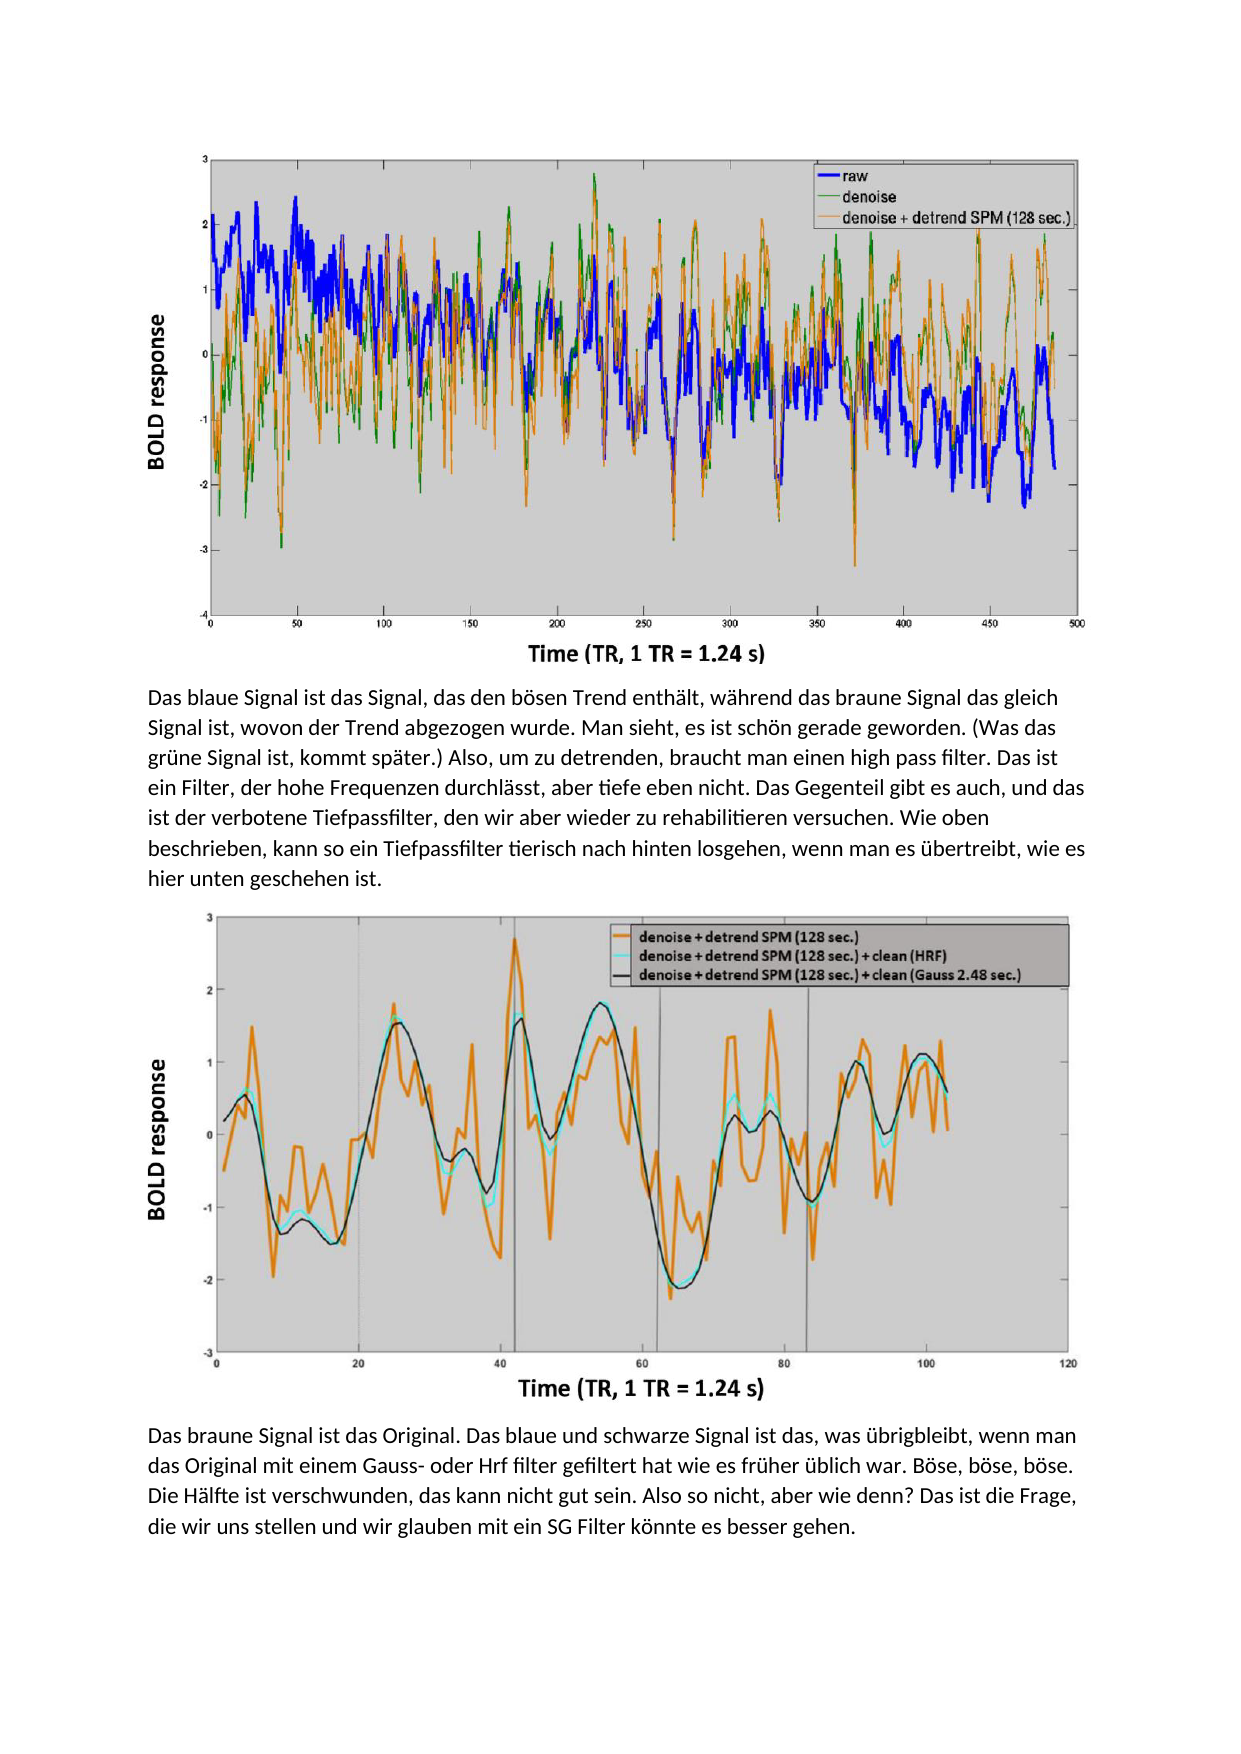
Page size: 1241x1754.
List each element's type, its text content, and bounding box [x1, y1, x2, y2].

text Das braune Signal ist das Original. Das blaue und schwarze Signal ist das, was übrigbleibt, wenn man das Original mit einem Gauss- oder Hrf filter gefiltert hat wie es früher üblich war. Böse, böse, böse. Die Hälfte ist verschwunden, das kann nicht gut sein. Also so nicht, aber wie denn? Das ist die Frage, die wir uns stellen und wir glauben mit ein SG Filter könnte es besser gehen. [148, 1421, 1093, 1540]
text Das blaue Signal ist das Signal, das den bösen Trend enthält, während das braune Signal das gleich Signal ist, wovon der Trend abgezogen wurde. Man sieht, es ist schön gerade geworden. (Was das grüne Signal ist, kommt später.) Also, um zu detrenden, braucht man einen high pass filter. Das ist ein Filter, der hohe Frequenzen durchlässt, aber tiefe eben nicht. Das Gegenteil gibt es auch, und das ist der verbotene Tiefpassfilter, den wir aber wieder zu rehabilitieren versuchen. Wie oben beschrieben, kann so ein Tiefpassfilter tierisch nach hinten losgehen, wenn man es übertreibt, wie es hier unten geschehen ist. [148, 683, 1093, 892]
